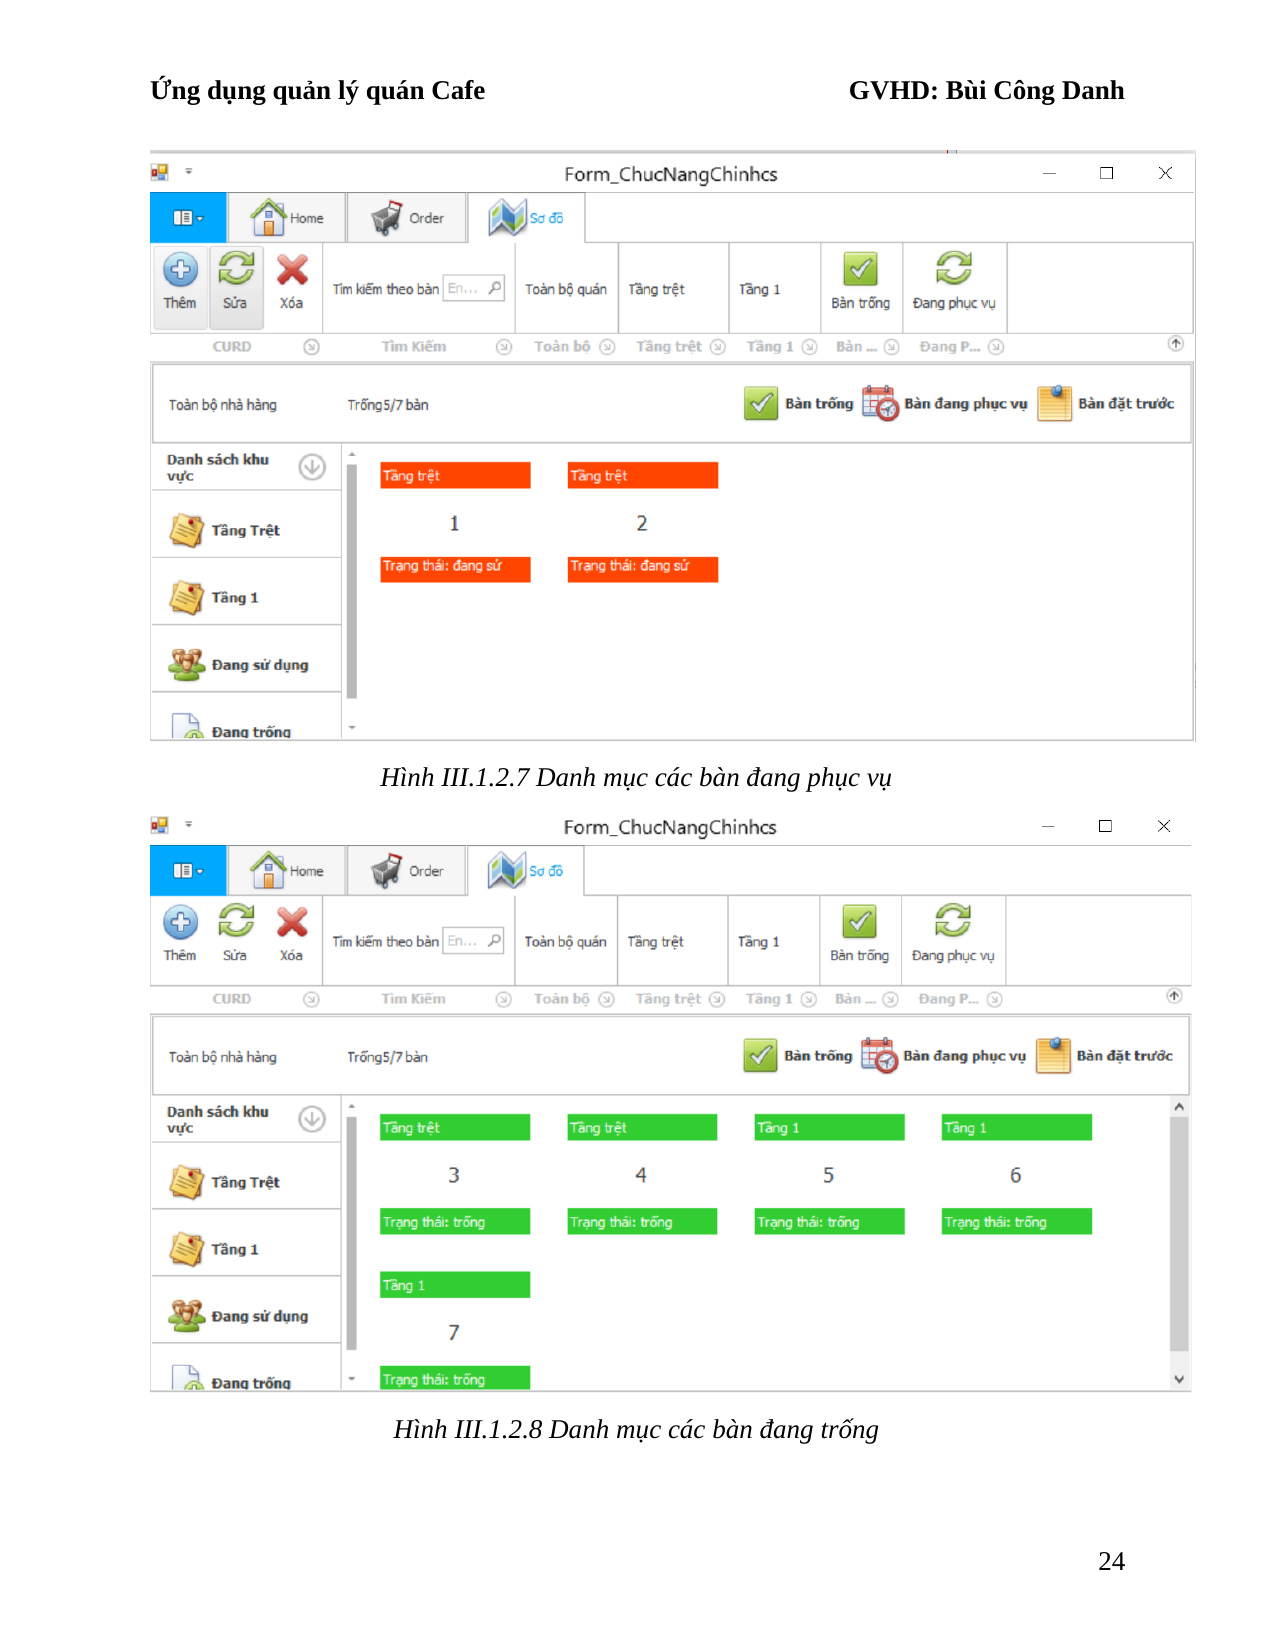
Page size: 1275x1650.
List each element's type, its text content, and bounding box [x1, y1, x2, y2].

picture [174, 211, 192, 224]
picture [150, 150, 1196, 742]
picture [174, 864, 192, 877]
picture [150, 807, 1192, 1394]
